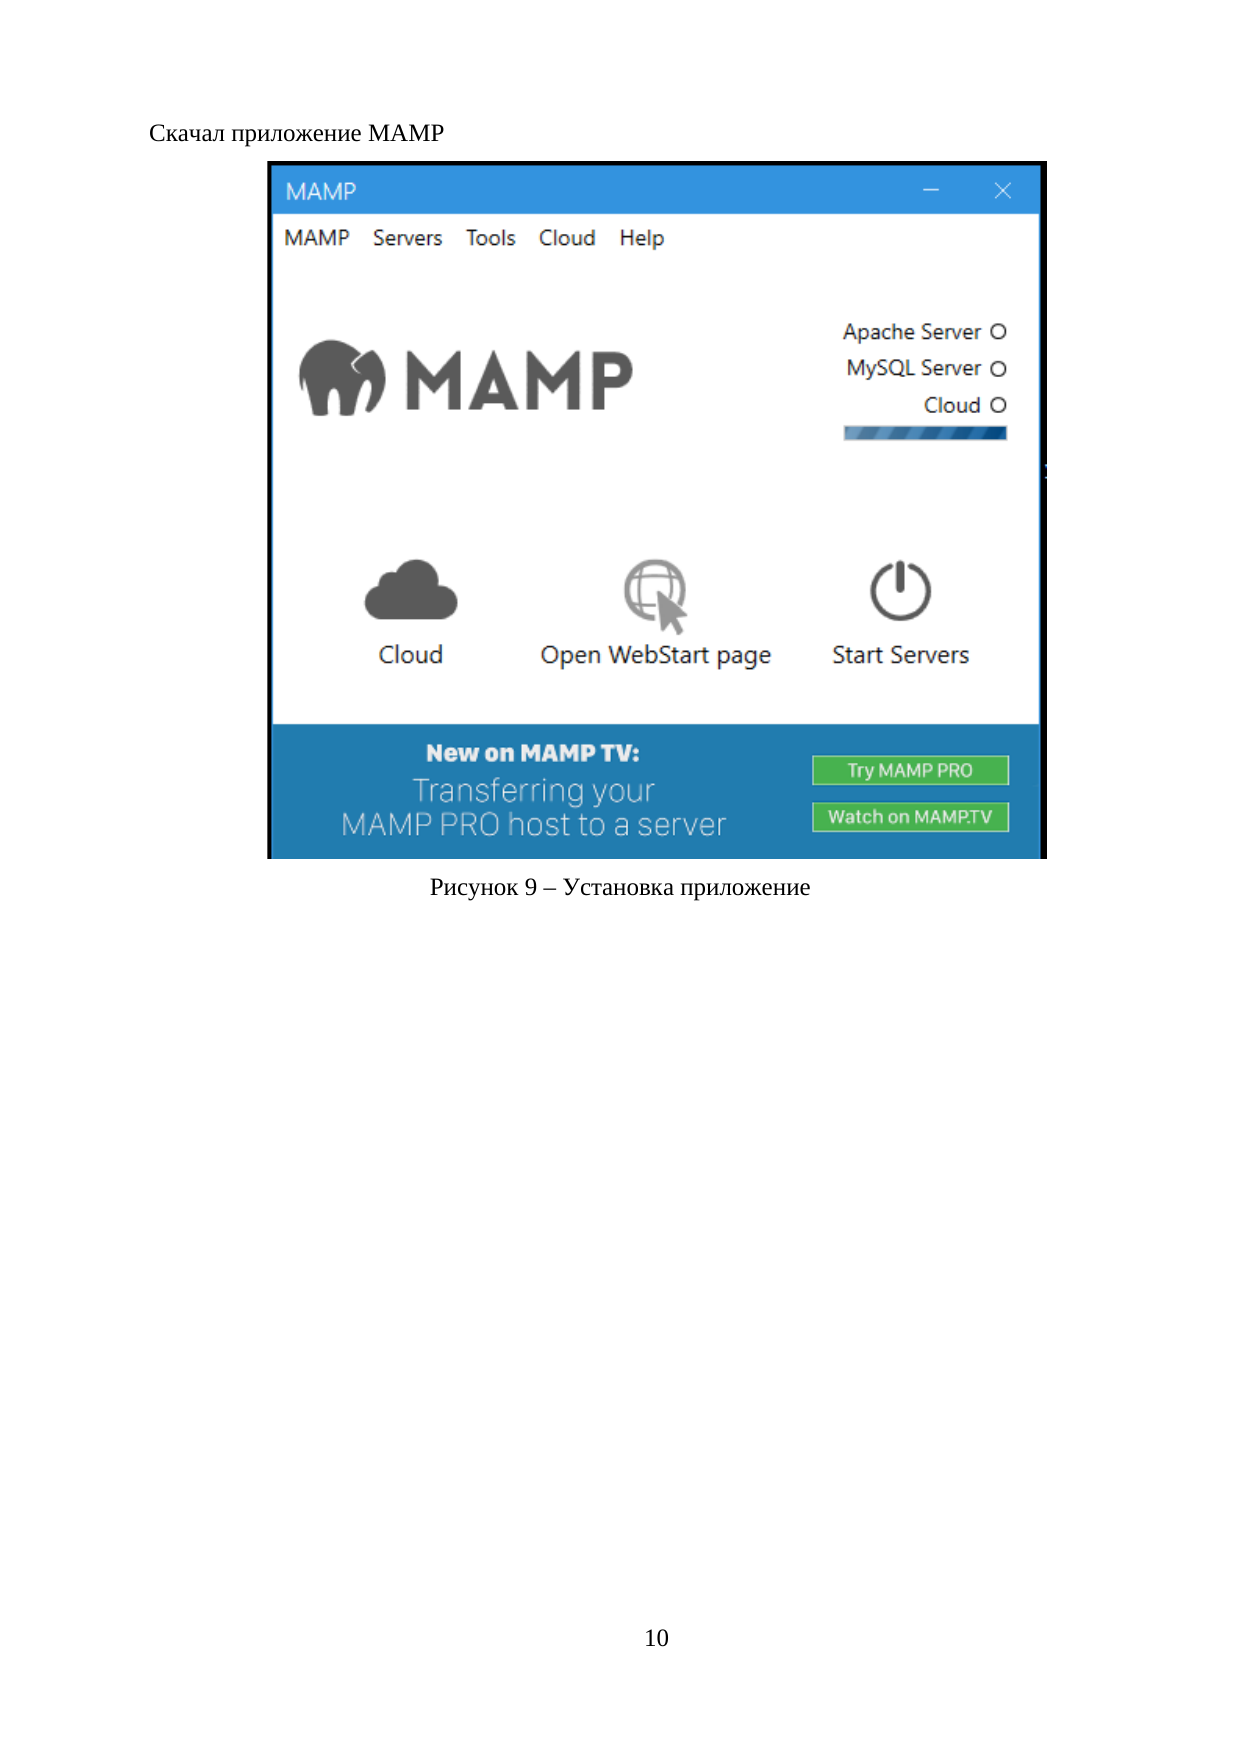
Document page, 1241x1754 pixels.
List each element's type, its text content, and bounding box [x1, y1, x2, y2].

picture [267, 161, 1047, 859]
text Скачал приложение MAMP [75, 118, 1165, 147]
text Рисунок 9 – Установка приложение [75, 872, 1165, 901]
